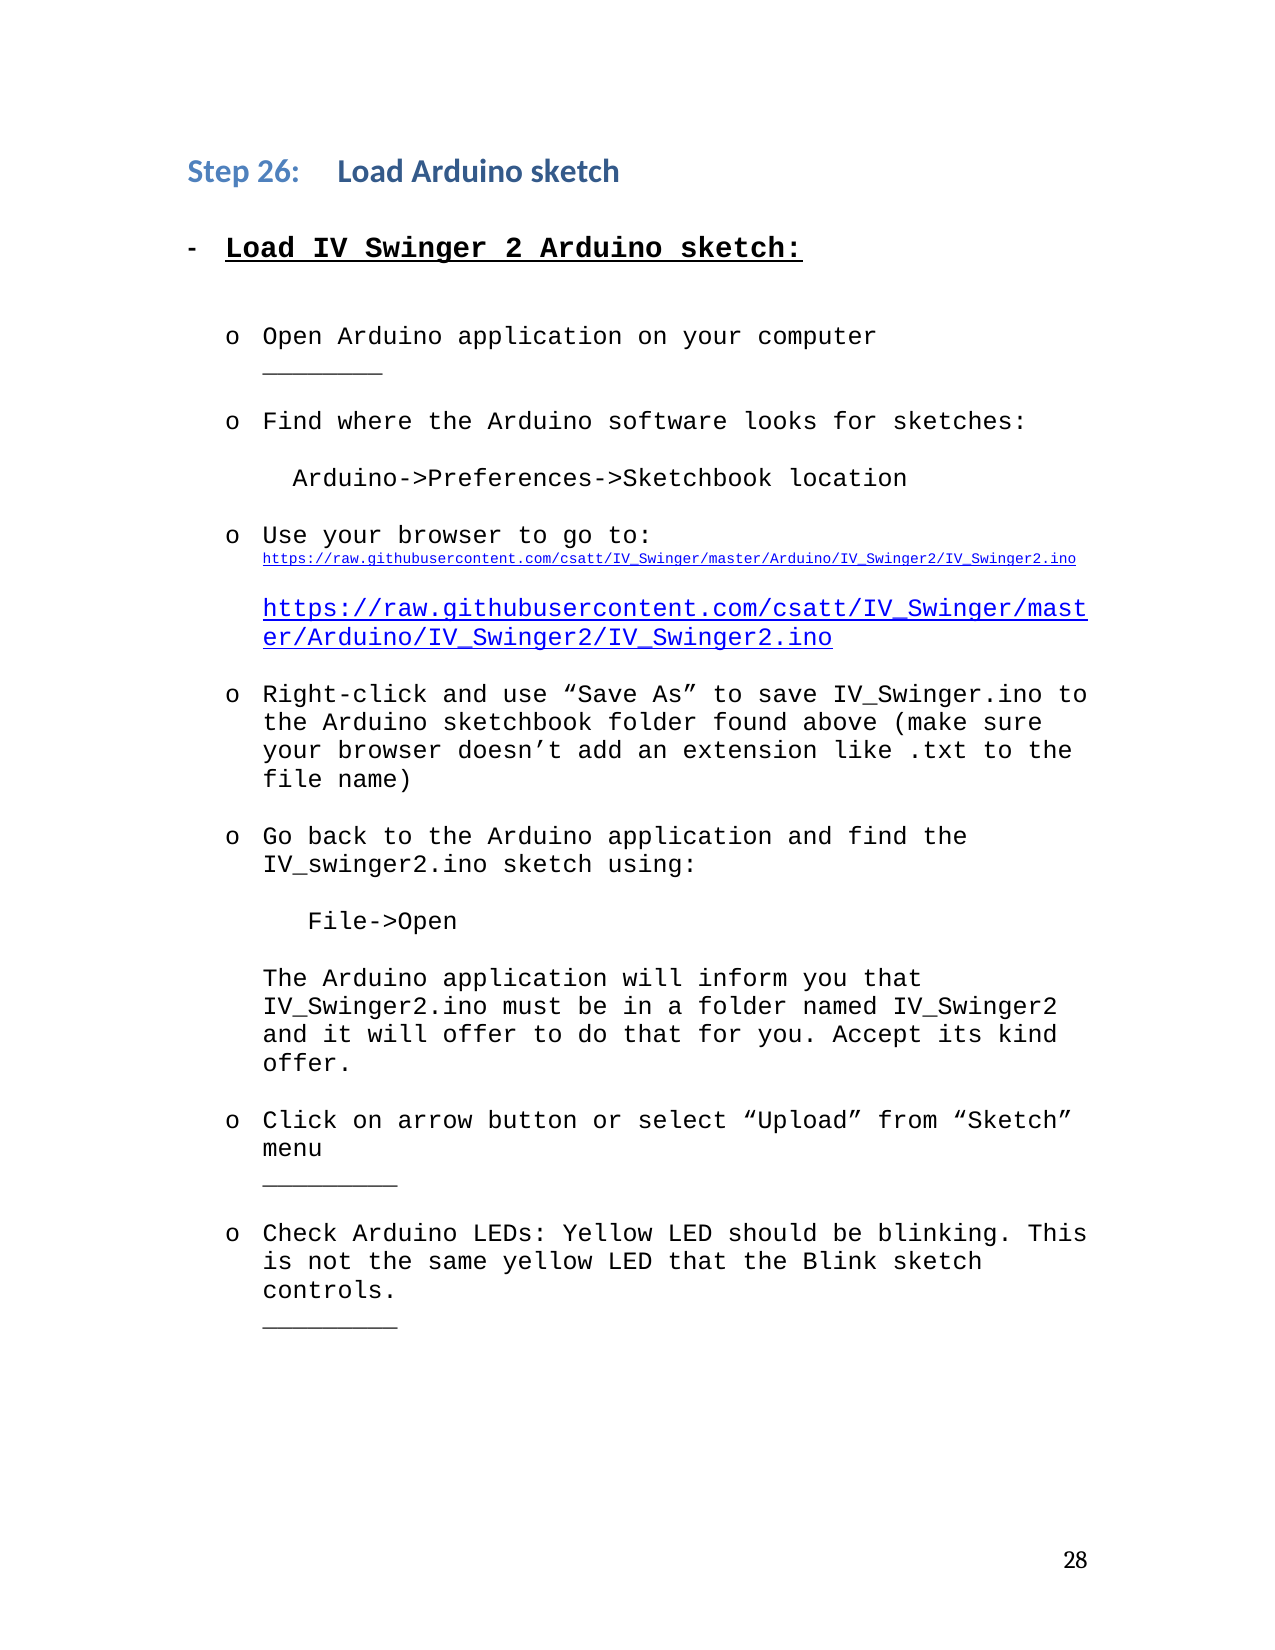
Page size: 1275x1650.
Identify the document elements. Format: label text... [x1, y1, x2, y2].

list Go back to the Arduino application and find the IV_swinger2.ino sketch using: File->Open The Arduino application will inform you that IV_Swinger2.ino must be in a folder named IV_Swinger2 and it will offer to do that for you. Accept its kind offer. [225, 823, 1087, 1107]
list Click on arrow button or select “Upload” from “Sketch” menu _________ [225, 1107, 1087, 1192]
subtitle Load Arduino sketch [187, 150, 1087, 231]
list Open Arduino application on your computer ________ [225, 323, 1087, 409]
list Check Arduino LEDs: Yellow LED should be blinking. This is not the same yellow LED that the Blink sketch controls. _________ [225, 1221, 1087, 1363]
list Right-click and use “Save As” to save IV_Swinger.ino to the Arduino sketchbook folder found above (make sure your browser doesn’t add an extension like .txt to the file name) [225, 681, 1087, 823]
list Use your browser to go to: https://raw.githubusercontent.com/csatt/IV_Swinger/master/Arduino/IV_Swinger2/IV_Swinger2.ino https://raw.githubusercontent.com/csatt/IV_Swinger/master/Arduino/IV_Swinger2/IV_Swinger2.ino [225, 523, 1087, 681]
list Load IV Swinger 2 Arduino sketch: [187, 231, 1087, 295]
list Find where the Arduino software looks for sketches: Arduino->Preferences->Sketchbook location [225, 409, 1087, 523]
